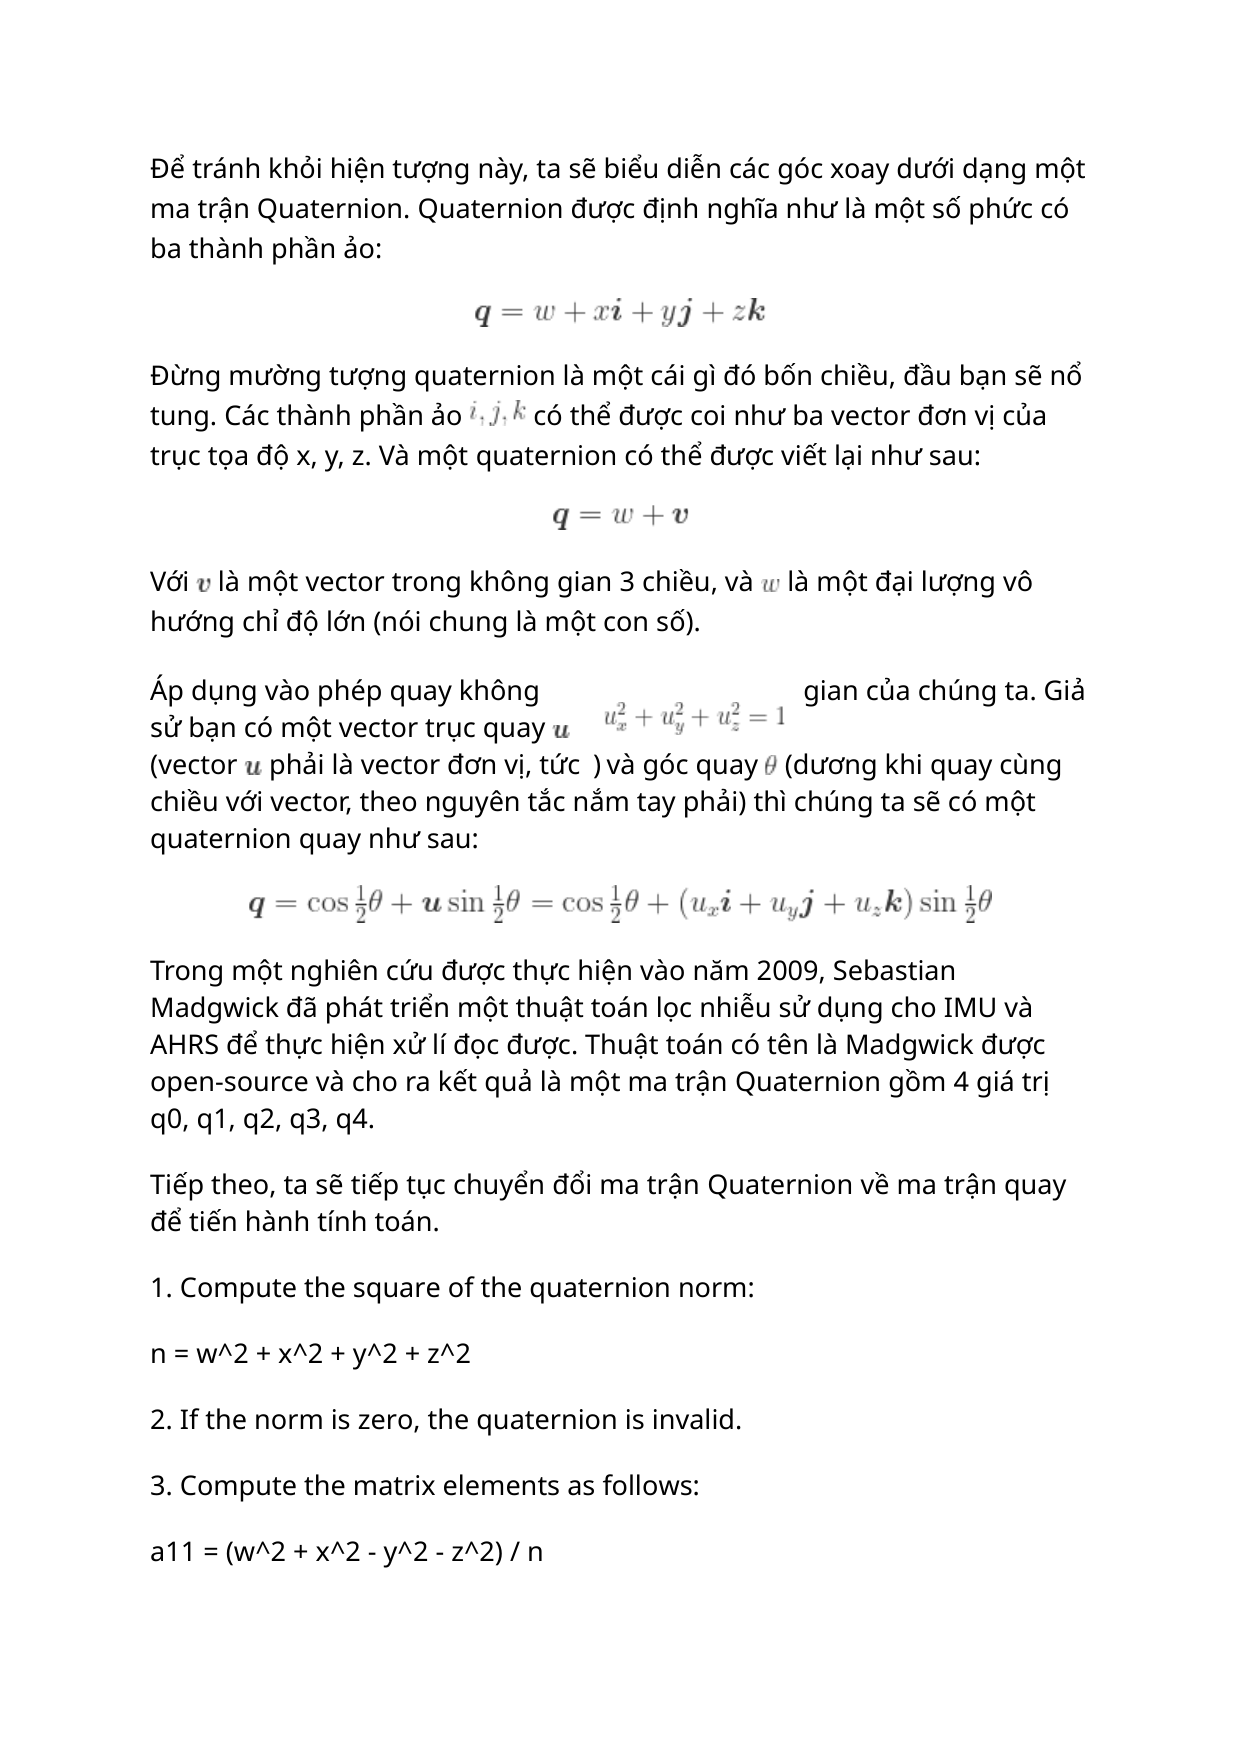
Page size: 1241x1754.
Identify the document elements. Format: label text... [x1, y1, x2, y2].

text 1. Compute the square of the quaternion norm: [150, 1268, 1090, 1305]
picture [244, 761, 262, 775]
text a11 = (w^2 + x^2 - y^2 - z^2) / n [150, 1532, 1090, 1569]
picture [248, 885, 992, 923]
text Trong một nghiên cứu được thực hiện vào năm 2009, Sebastian Madgwick đã phát triển một thuật toán lọc nhiễu sử dụng cho IMU và AHRS để thực hiện xử lí đọc được. Thuật toán có tên là Madgwick được open-source và cho ra kết quả là một ma trận Quaternion gồm 4 giá trị q0, q1, q2, q3, q4. [150, 952, 1090, 1136]
text n = w^2 + x^2 + y^2 + z^2 [150, 1334, 1090, 1371]
text Đừng mường tượng quaternion là một cái gì đó bốn chiều, đầu bạn sẽ nổ tung. Các thành phần ảo có thể được coi như ba vector đơn vị của trục tọa độ x, y, z. Và một quaternion có thể được viết lại như sau: [150, 356, 1090, 473]
picture [552, 505, 689, 530]
text Tiếp theo, ta sẽ tiếp tục chuyển đổi ma trận Quaternion về ma trận quay để tiến hành tính toán. [150, 1165, 1090, 1239]
picture [764, 755, 778, 775]
picture [469, 400, 527, 426]
picture [196, 577, 211, 592]
picture [761, 579, 780, 592]
text 3. Compute the matrix elements as follows: [150, 1466, 1090, 1503]
text Với là một vector trong không gian 3 chiều, và là một đại lượng vô hướng chỉ độ lớn (nói chung là một con số). [150, 563, 1090, 639]
text Áp dụng vào phép quay không gian của chúng ta. Giả sử bạn có một vector trục quay (vector phải là vector đơn vị, tức ) và góc quay (dương khi quay cùng chiều với vector, theo nguyên tắc nắm tay phải) thì chúng ta sẽ có một quaternion quay như sau: [150, 672, 1090, 856]
picture [603, 702, 783, 733]
picture [474, 298, 766, 327]
picture [552, 725, 570, 738]
text 2. If the norm is zero, the quaternion is invalid. [150, 1400, 1090, 1437]
text Để tránh khỏi hiện tượng này, ta sẽ biểu diễn các góc xoay dưới dạng một ma trận Quaternion. Quaternion được định nghĩa như là một số phức có ba thành phần ảo: [150, 150, 1090, 266]
